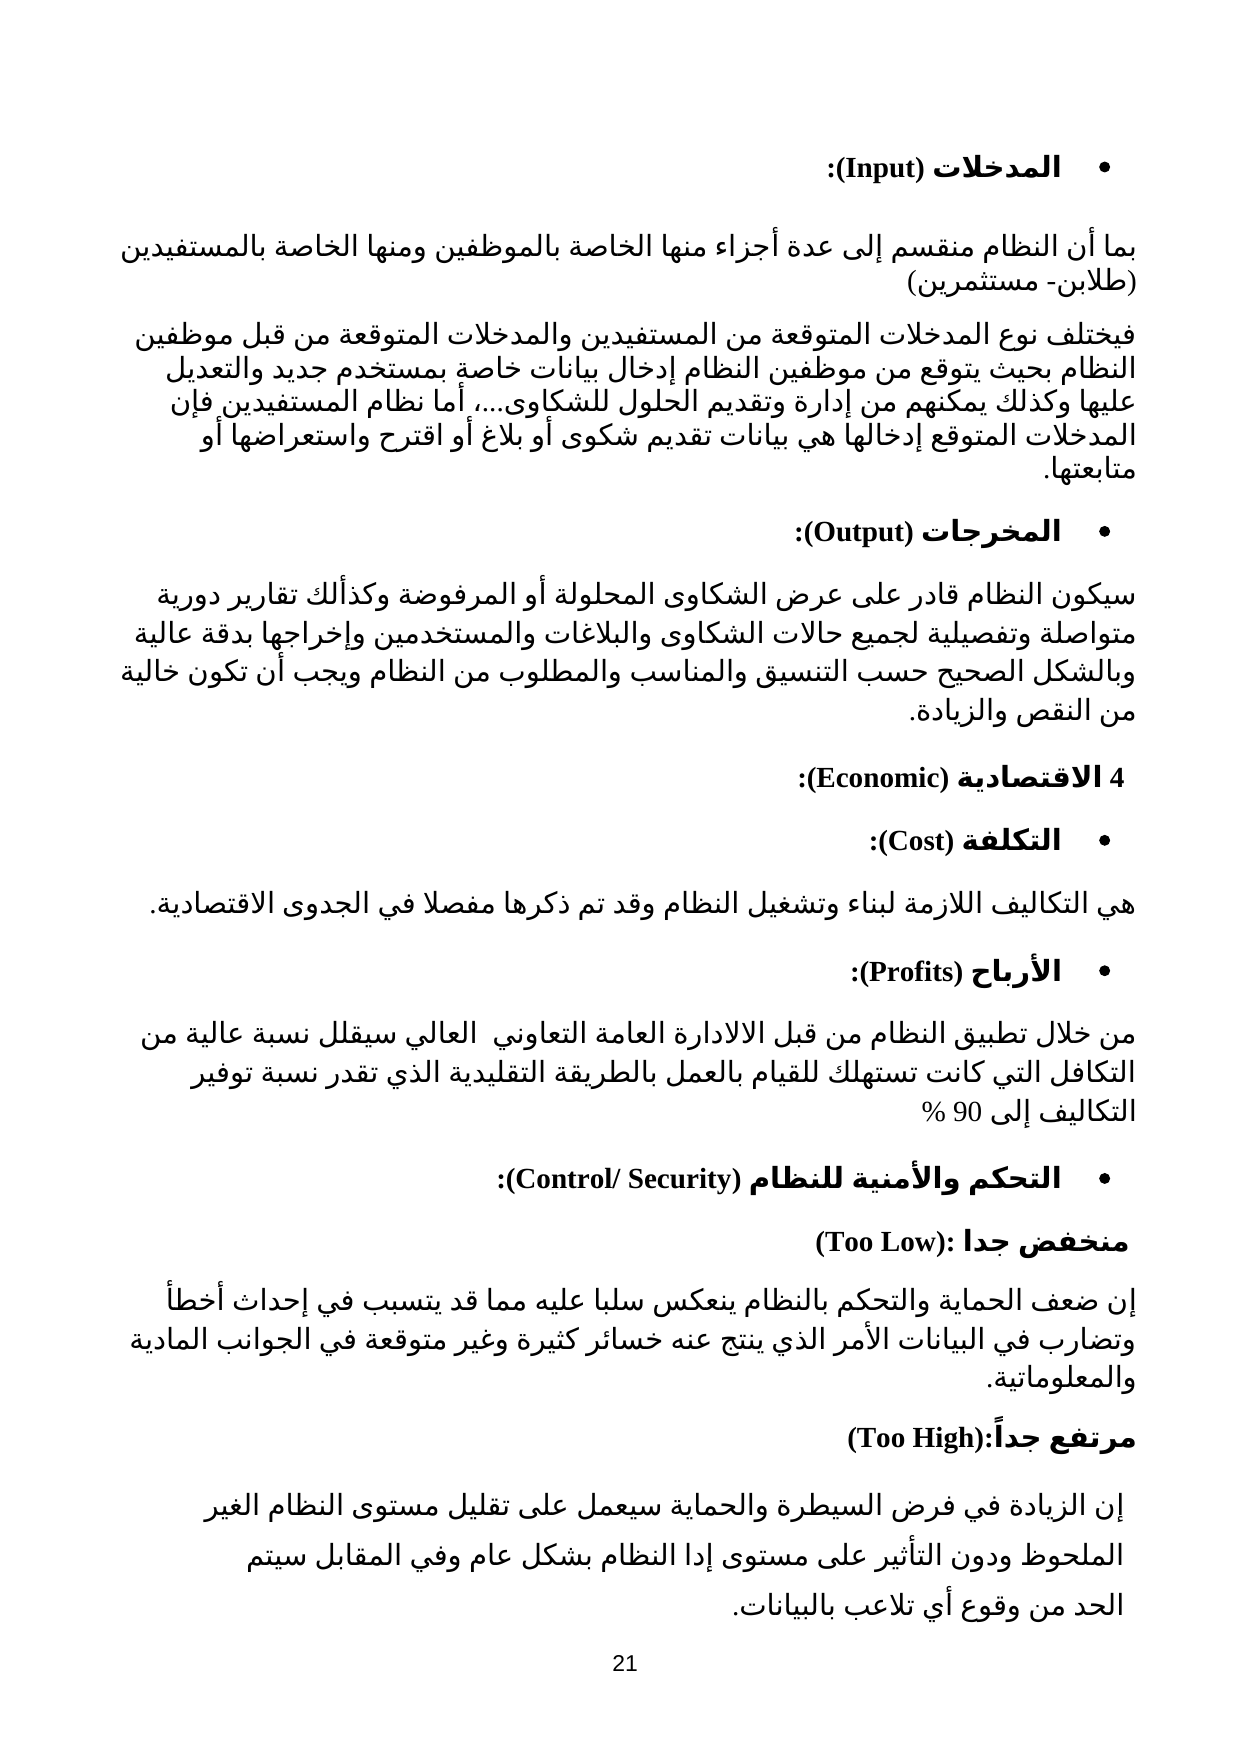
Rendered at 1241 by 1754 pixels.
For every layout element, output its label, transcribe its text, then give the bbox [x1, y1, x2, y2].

list التحكم والأمنية للنظام (Control/ Security): [187, 1161, 1099, 1195]
text سيكون النظام قادر على عرض الشكاوى المحلولة أو المرفوضة وكذألك تقارير دورية متواصلة وتفصيلية لجميع حالات الشكاوى والبلاغات والمستخدمين وإخراجها بدقة عالية وبالشكل الصحيح حسب التنسيق والمناسب والمطلوب من النظام ويجب أن تكون خالية من النقص والزيادة. [112, 577, 1137, 726]
text فيختلف نوع المدخلات المتوقعة من المستفيدين والمدخلات المتوقعة من قبل موظفين النظام بحيث يتوقع من موظفين النظام إدخال بيانات خاصة بمستخدم جديد والتعديل عليها وكذلك يمكنهم من إدارة وتقديم الحلول للشكاوى...، أما نظام المستفيدين فإن المدخلات المتوقع إدخالها هي بيانات تقديم شكوى أو بلاغ أو اقترح واستعراضها أو متابعتها. [112, 317, 1137, 485]
text 4 الاقتصادية (Economic): [187, 761, 1124, 794]
text من خلال تطبيق النظام من قبل الالادارة العامة التعاوني العالي سيقلل نسبة عالية من التكافل التي كانت تستهلك للقيام بالعمل بالطريقة التقليدية الذي تقدر نسبة توفير التكاليف إلى 90 % [112, 1017, 1137, 1127]
text بما أن النظام منقسم إلى عدة أجزاء منها الخاصة بالموظفين ومنها الخاصة بالمستفيدين (طلابن- مستثمرين) [112, 229, 1137, 297]
list التكلفة (Cost): [187, 823, 1099, 857]
list المدخلات (Input): [187, 150, 1099, 184]
list المخرجات (Output): [187, 514, 1099, 548]
text هي التكاليف اللازمة لبناء وتشغيل النظام وقد تم ذكرها مفصلا في الجدوى الاقتصادية. [112, 886, 1137, 919]
text منخفض جدا :(Too Low) [112, 1224, 1137, 1258]
text مرتفع جداً:(Too High) [112, 1420, 1137, 1453]
text إن ضعف الحماية والتحكم بالنظام ينعكس سلبا عليه مما قد يتسبب في إحداث أخطأ وتضارب في البيانات الأمر الذي ينتج عنه خسائر كثيرة وغير متوقعة في الجوانب المادية والمعلوماتية. [112, 1283, 1137, 1394]
text إن الزيادة في فرض السيطرة والحماية سيعمل على تقليل مستوى النظام الغير الملحوظ ودون التأثير على مستوى إدا النظام بشكل عام وفي المقابل سيتم الحد من وقوع أي تلاعب بالبيانات. [187, 1488, 1124, 1622]
list الأرباح (Profits): [187, 954, 1099, 987]
